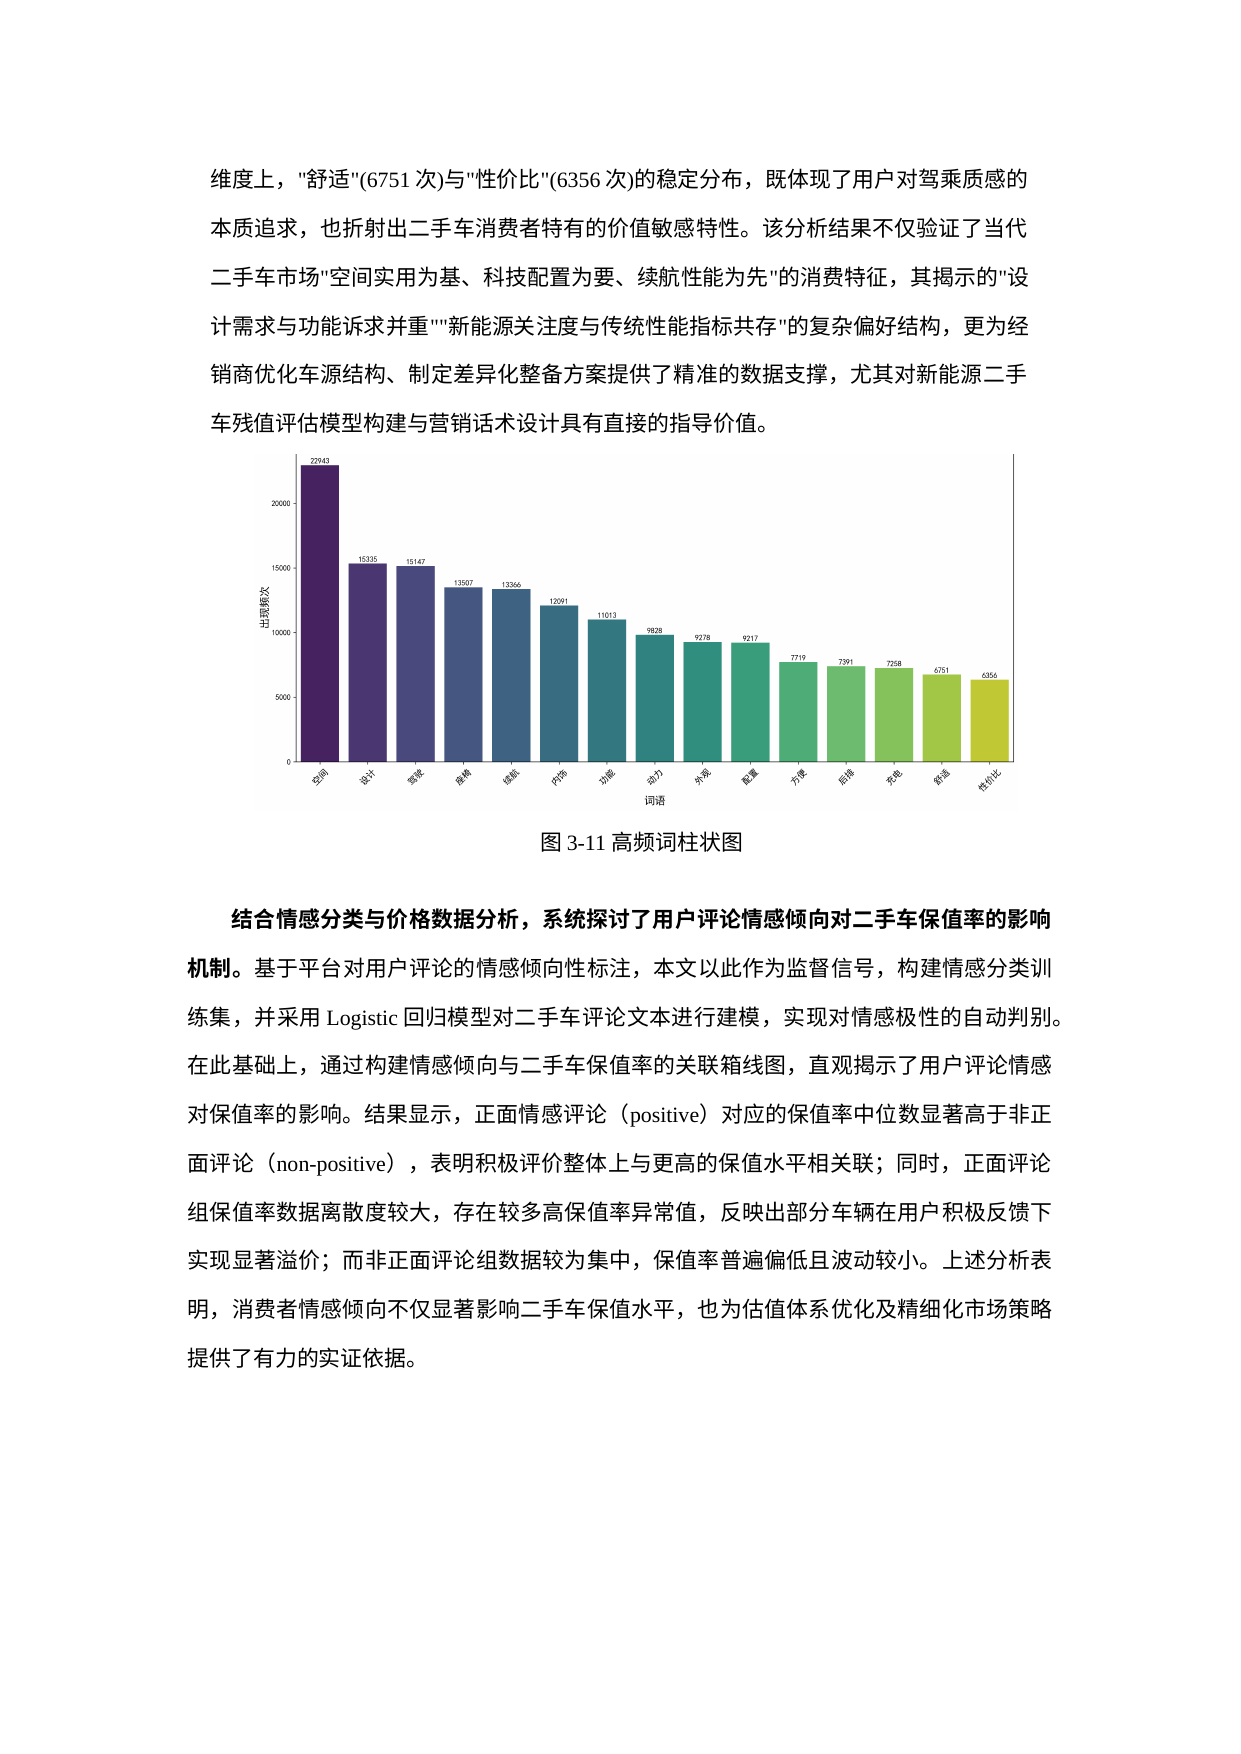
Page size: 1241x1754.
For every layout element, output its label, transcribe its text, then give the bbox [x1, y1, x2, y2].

picture [253, 454, 1019, 811]
text 结合情感分类与价格数据分析，系统探讨了用户评论情感倾向对二手车保值率的影响机制。基于平台对用户评论的情感倾向性标注，本文以此作为监督信号，构建情感分类训练集，并采用Logistic回归模型对二手车评论文本进行建模，实现对情感极性的自动判别。在此基础上，通过构建情感倾向与二手车保值率的关联箱线图，直观揭示了用户评论情感对保值率的影响。结果显示，正面情感评论（positive）对应的保值率中位数显著高于非正面评论（non-positive），表明积极评价整体上与更高的保值水平相关联；同时，正面评论组保值率数据离散度较大，存在较多高保值率异常值，反映出部分车辆在用户积极反馈下实现显著溢价；而非正面评论组数据较为集中，保值率普遍偏低且波动较小。上述分析表明，消费者情感倾向不仅显著影响二手车保值水平，也为估值体系优化及精细化市场策略提供了有力的实证依据。 [187, 902, 1053, 1373]
table_cell [188, 162, 1052, 902]
